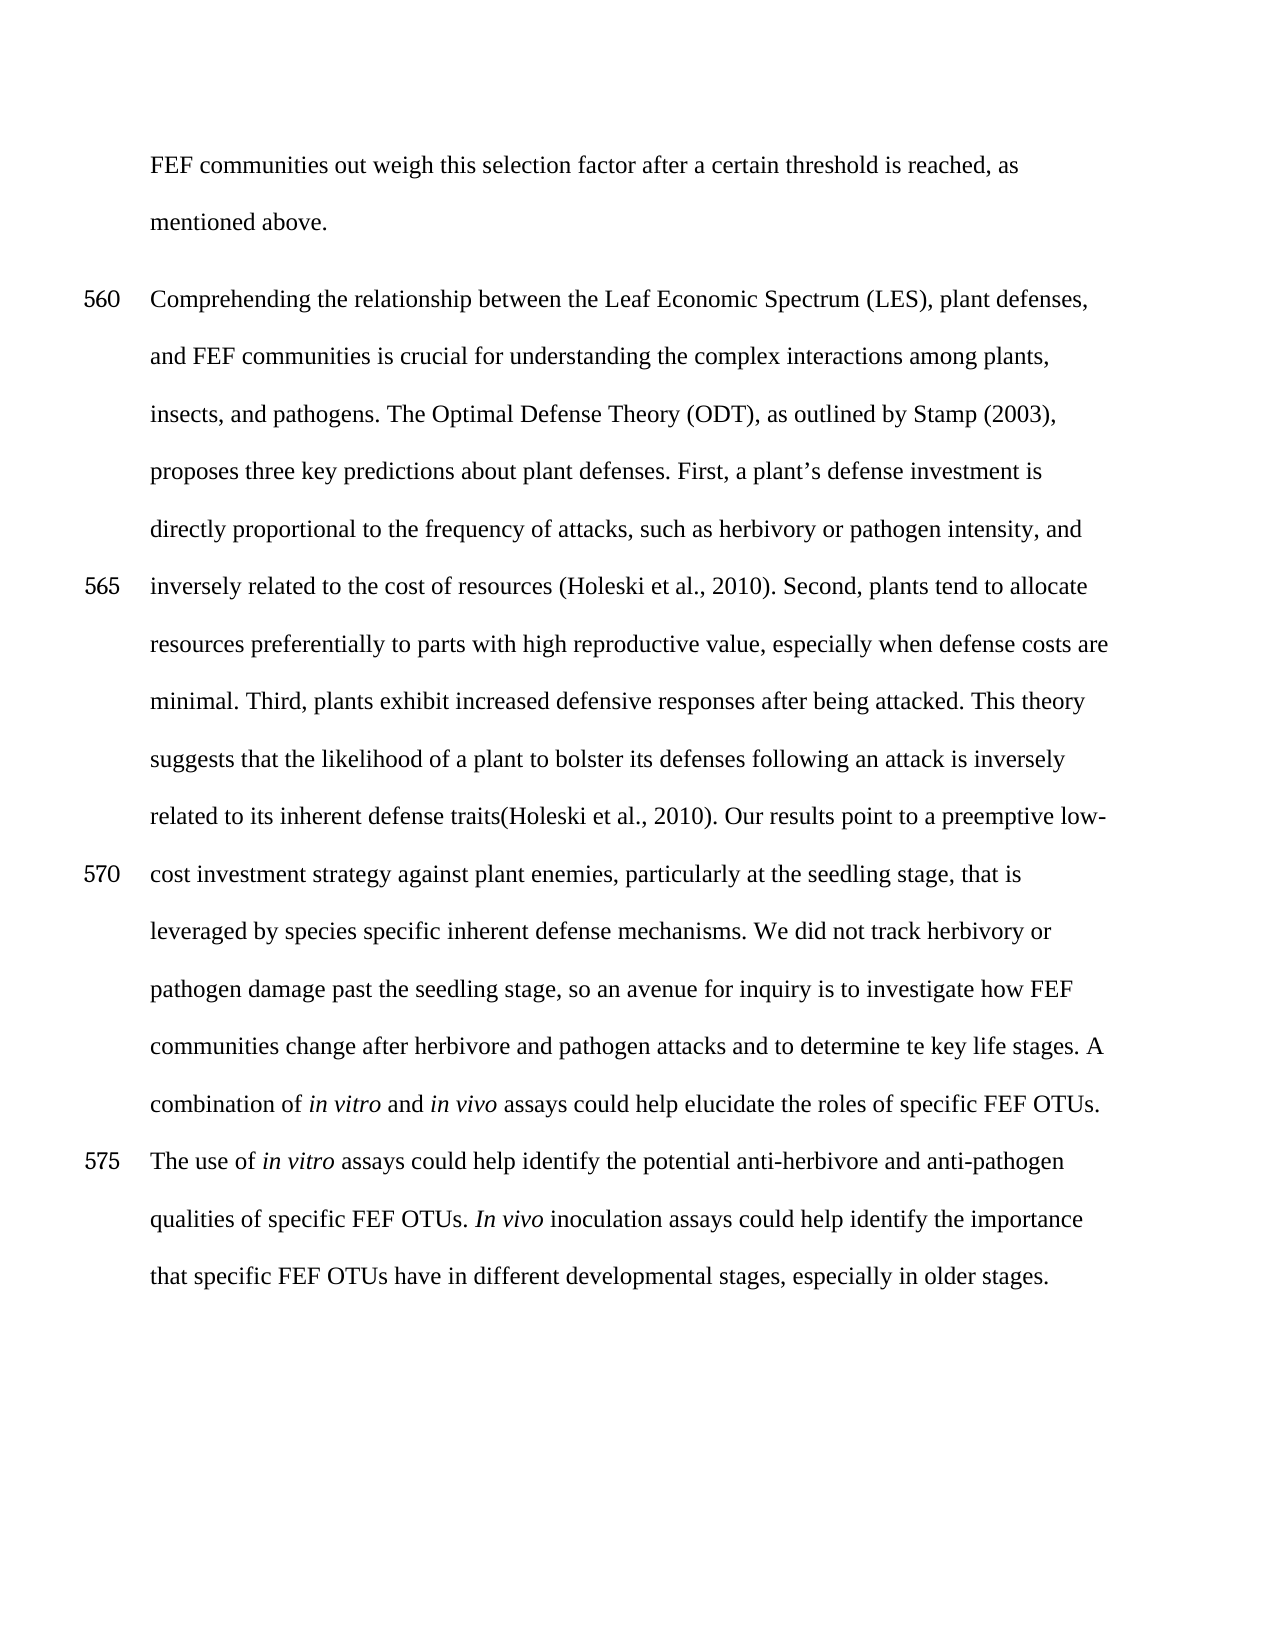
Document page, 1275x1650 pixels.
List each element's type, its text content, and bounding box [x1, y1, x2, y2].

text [150, 150, 1125, 236]
text Comprehending the relationship between the Leaf Economic Spectrum (LES), plant defenses, and FEF communities is crucial for understanding the complex interactions among plants, insects, and pathogens. The Optimal Defense Theory (ODT), as outlined by Stamp (2003), proposes three key predictions about plant defenses. First, a plant’s defense investment is directly proportional to the frequency of attacks, such as herbivory or pathogen intensity, and inversely related to the cost of resources (Holeski et al., 2010). Second, plants tend to allocate resources preferentially to parts with high reproductive value, especially when defense costs are minimal. Third, plants exhibit increased defensive responses after being attacked. This theory suggests that the likelihood of a plant to bolster its defenses following an attack is inversely related to its inherent defense traits(Holeski et al., 2010). Our results point to a preemptive low-cost investment strategy against plant enemies, particularly at the seedling stage, that is leveraged by species specific inherent defense mechanisms. We did not track herbivory or pathogen damage past the seedling stage, so an avenue for inquiry is to investigate how FEF communities change after herbivore and pathogen attacks and to determine te key life stages. A combination of in vitro and in vivo assays could help elucidate the roles of specific FEF OTUs. The use of in vitro assays could help identify the potential anti-herbivore and anti-pathogen qualities of specific FEF OTUs. In vivo inoculation assays could help identify the importance that specific FEF OTUs have in different developmental stages, especially in older stages. [150, 284, 1125, 1290]
